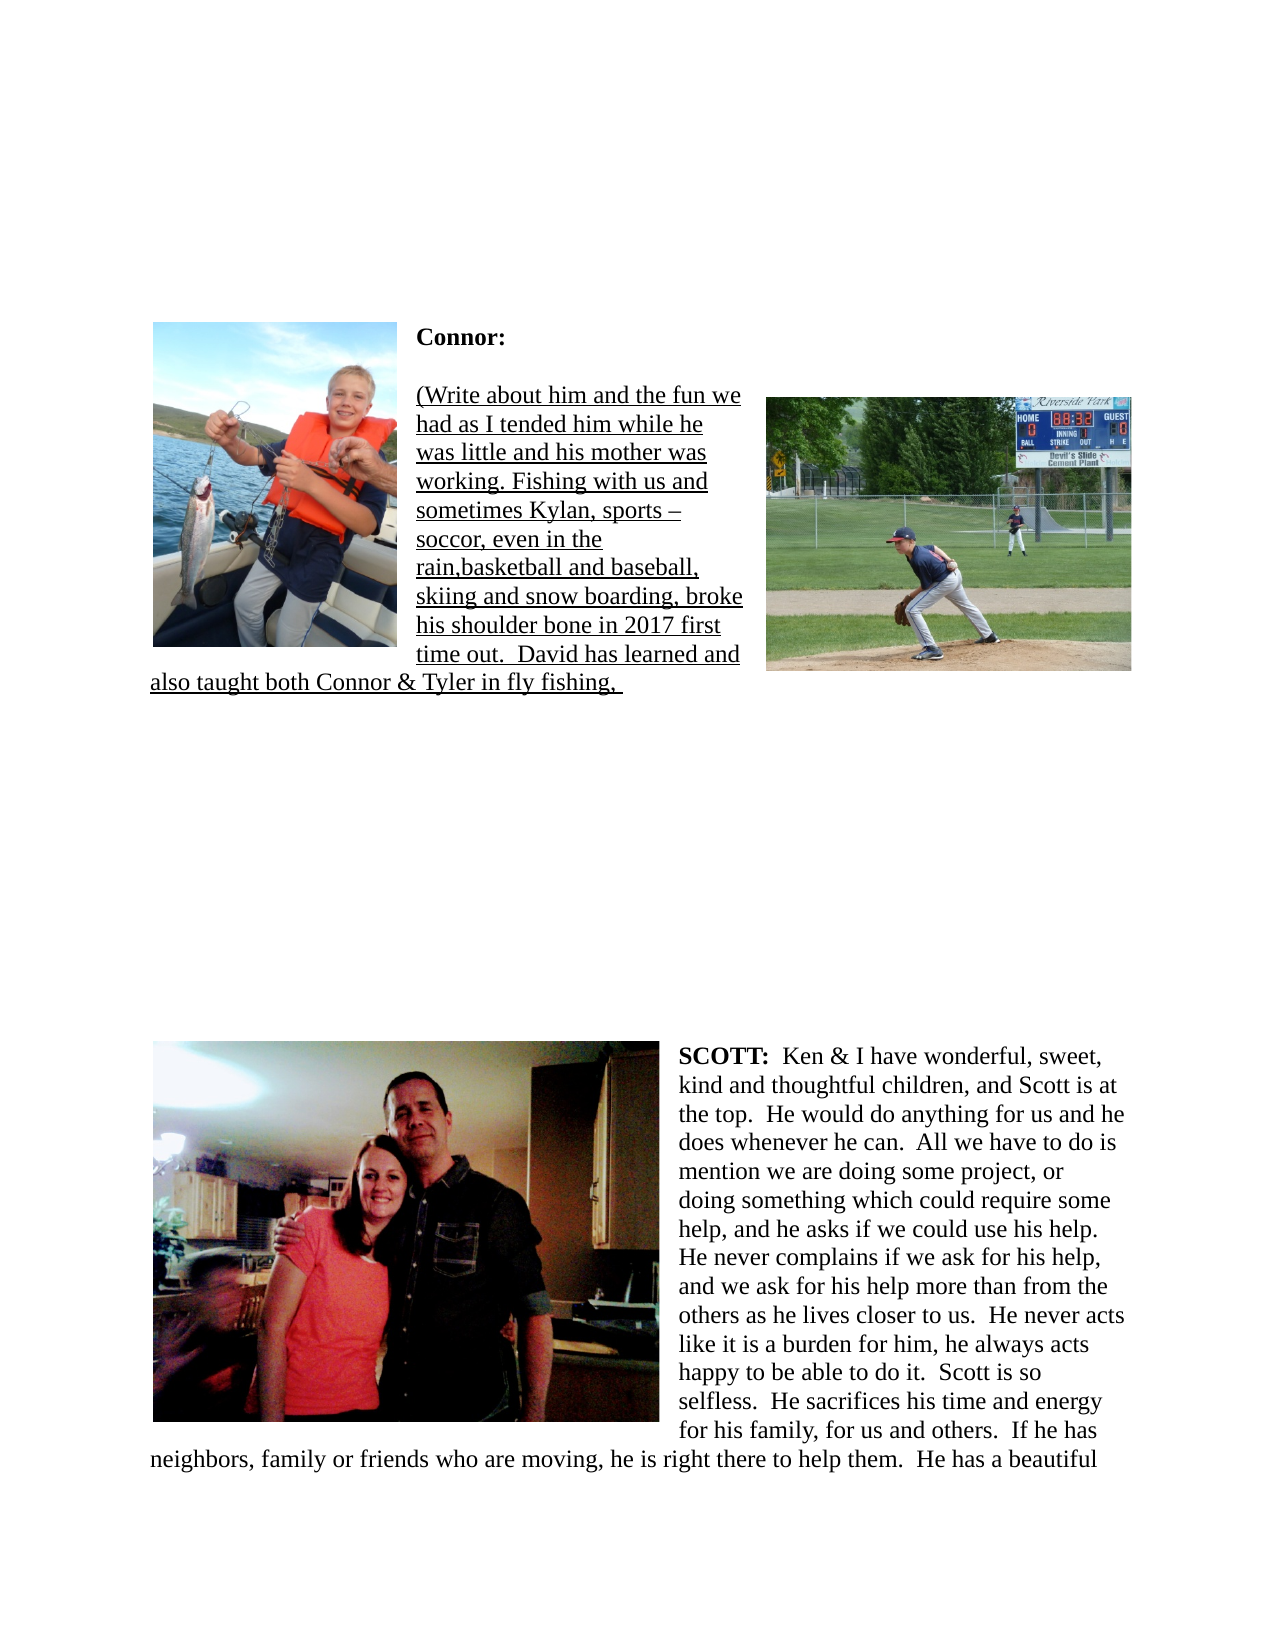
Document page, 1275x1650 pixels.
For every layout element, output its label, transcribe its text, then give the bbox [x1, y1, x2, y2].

text Connor: [397, 322, 1125, 351]
picture [766, 397, 1132, 669]
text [150, 1041, 1125, 1472]
picture [153, 1041, 659, 1420]
picture [153, 322, 397, 645]
